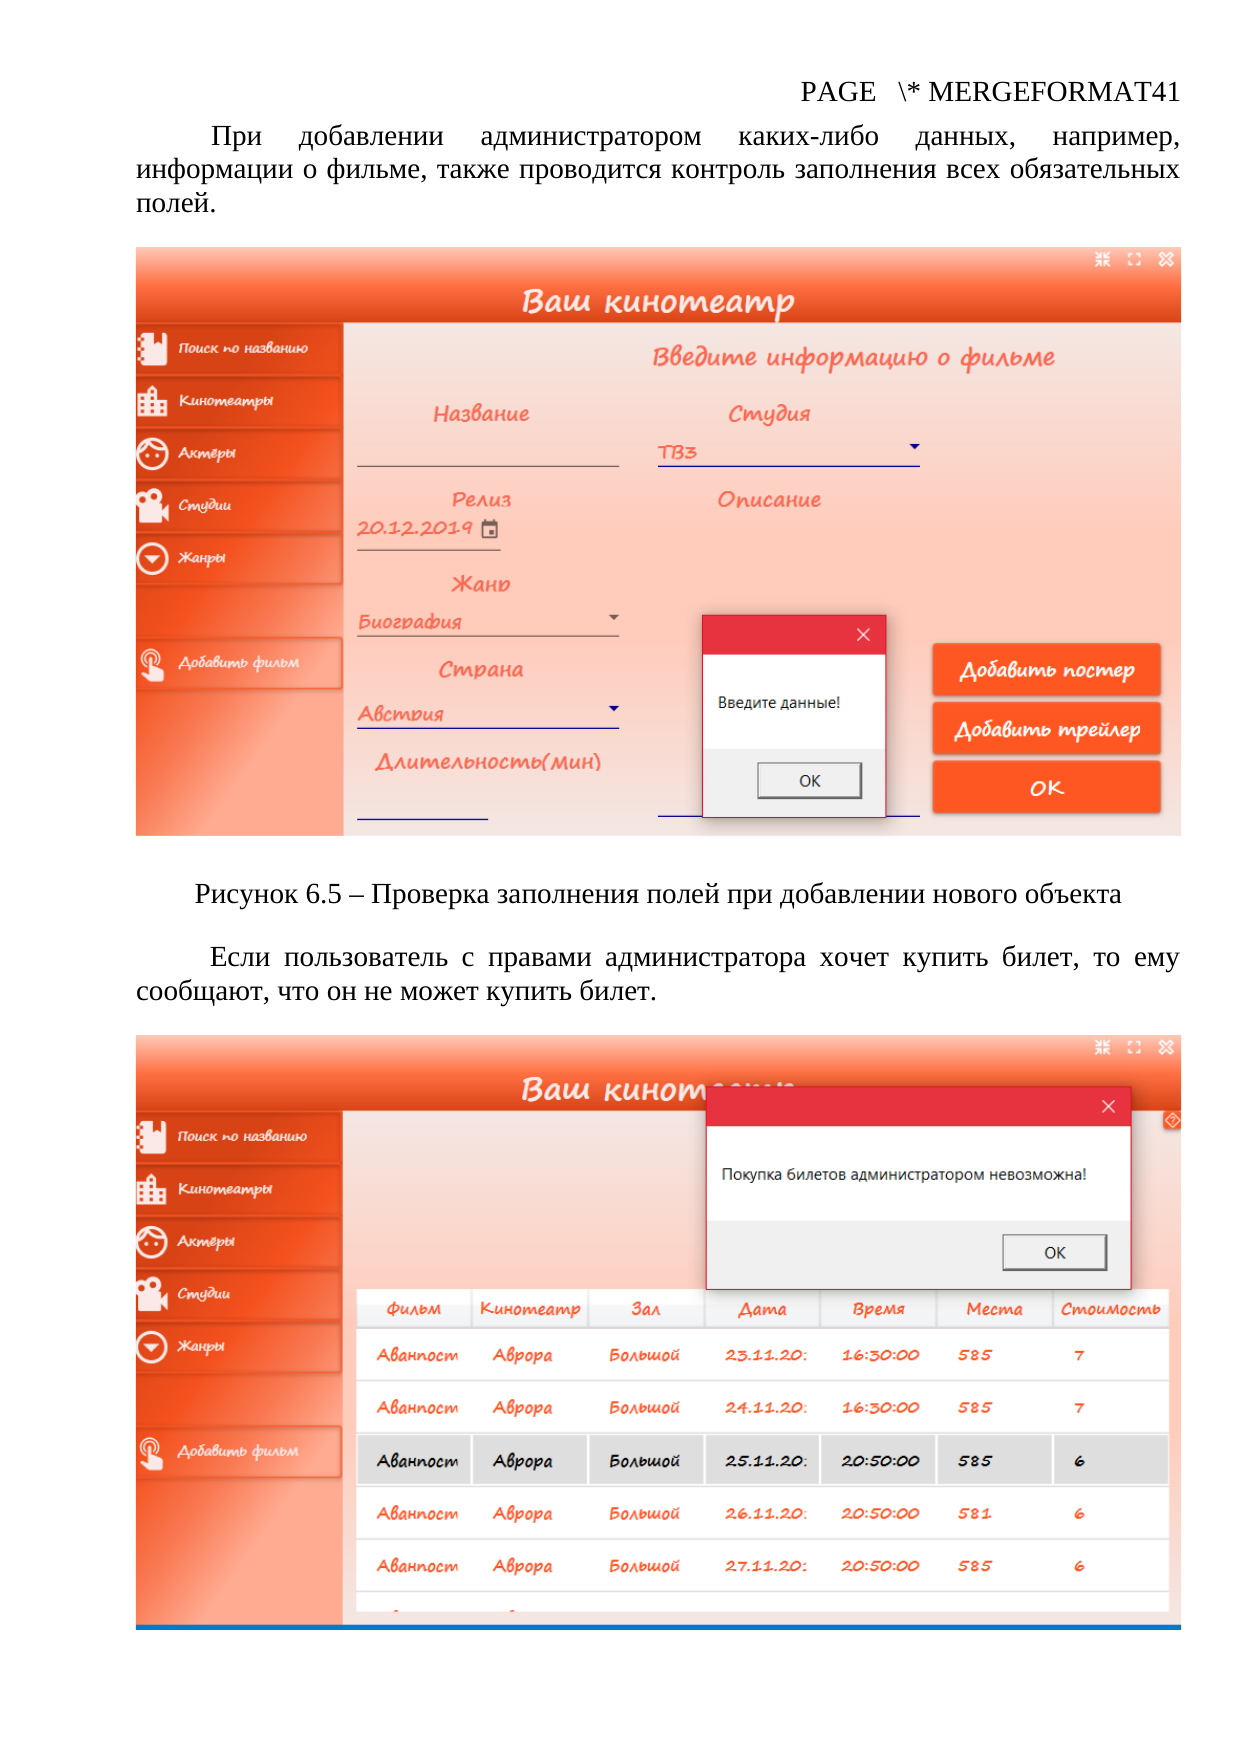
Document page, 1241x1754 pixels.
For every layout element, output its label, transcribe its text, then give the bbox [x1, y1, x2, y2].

picture [135, 247, 1182, 839]
text Если пользователь с правами администратора хочет купить билет, то ему сообщают, что он не может купить билет. [136, 939, 1181, 1006]
list При добавлении администратором каких-либо данных, например, информации о фильме, также проводится контроль заполнения всех обязательных полей. [136, 118, 1181, 219]
text Рисунок 6.5 – Проверка заполнения полей при добавлении нового объекта [136, 877, 1181, 910]
picture [135, 1035, 1182, 1630]
